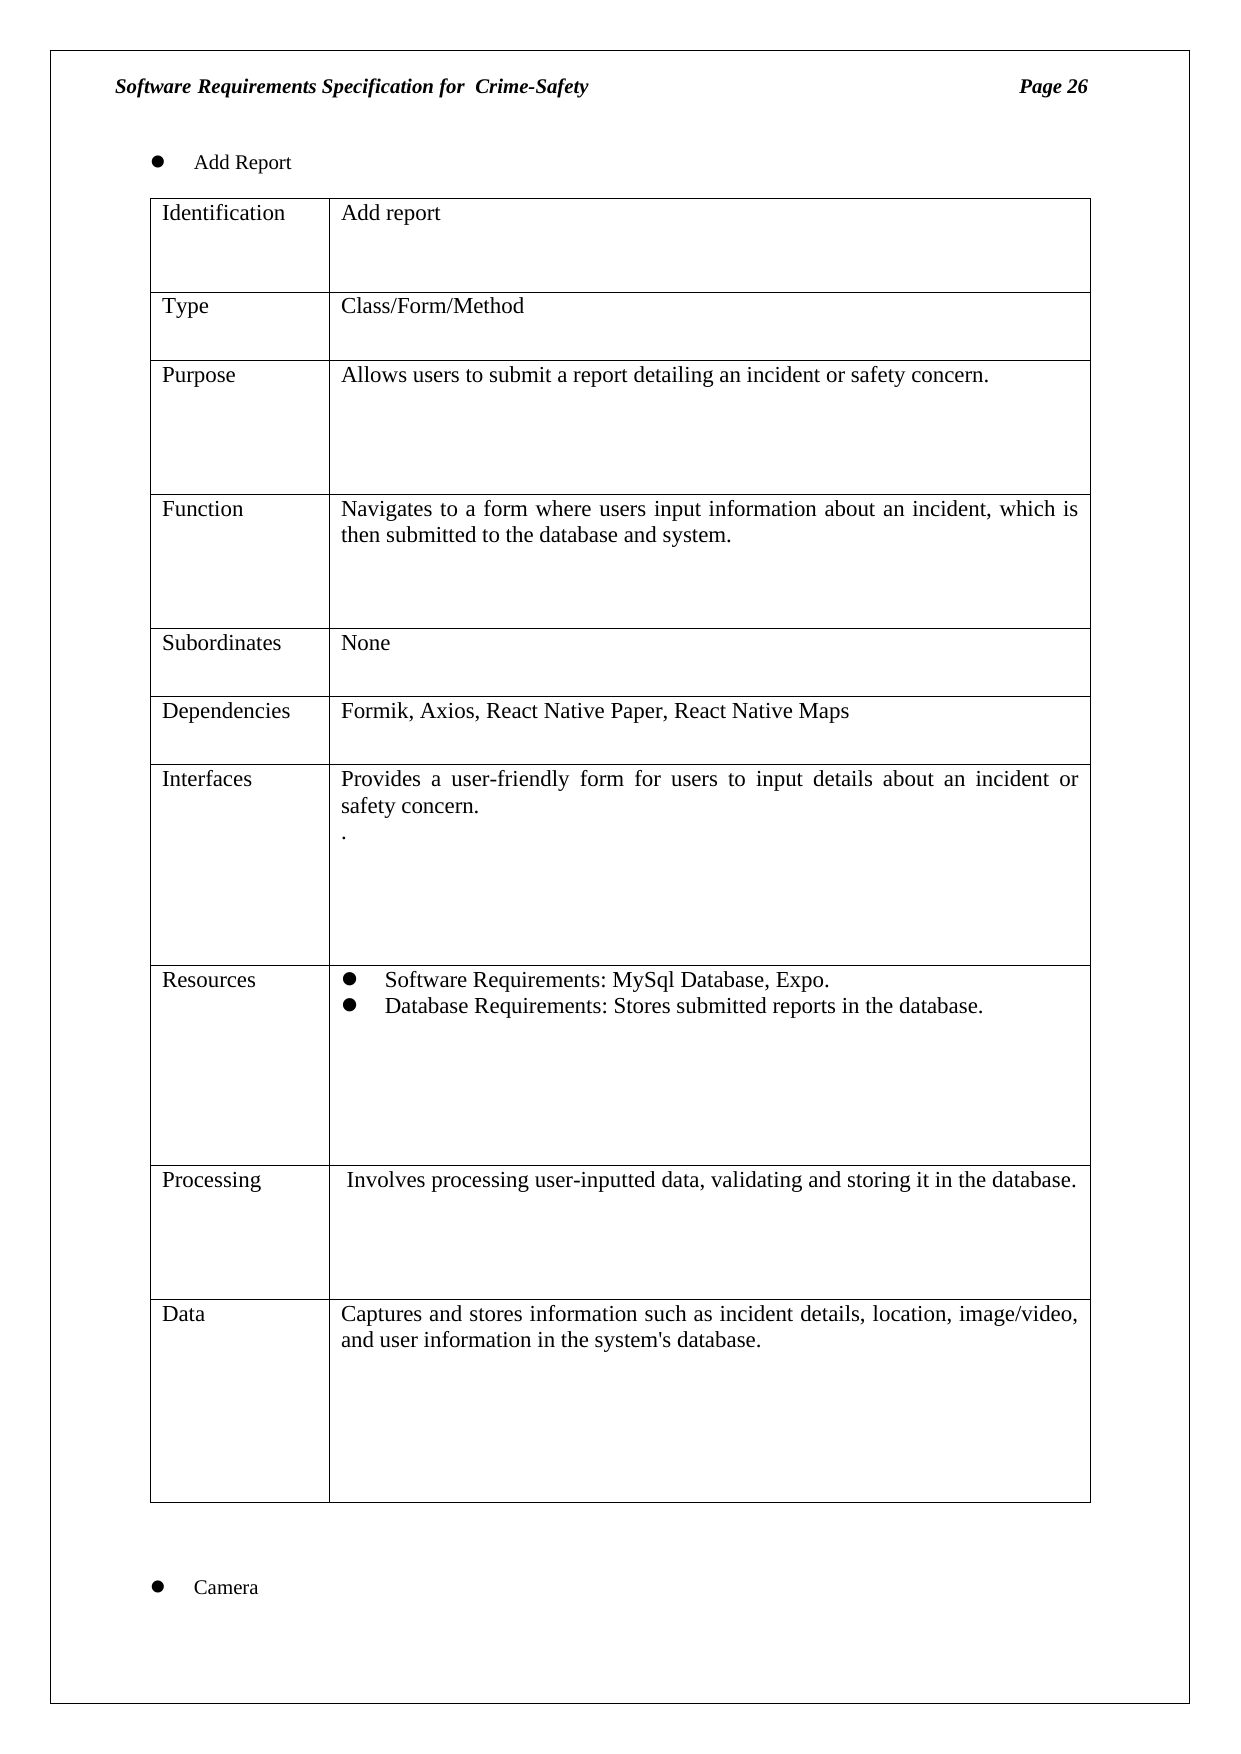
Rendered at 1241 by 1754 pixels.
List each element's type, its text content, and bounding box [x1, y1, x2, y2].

table_cell Provides a user-friendly form for users to input details about an incident or safety concern. . [330, 765, 1090, 964]
table_cell Allows users to submit a report detailing an incident or safety concern. [330, 361, 1090, 494]
table_cell Data [151, 1300, 329, 1502]
table_cell Involves processing user-inputted data, validating and storing it in the database. [330, 1166, 1090, 1299]
table_cell Function [151, 495, 329, 628]
table_cell Class/Form/Method [330, 293, 1090, 360]
list Add Report [150, 150, 1090, 174]
table_cell Software Requirements: MySql Database, Expo. Database Requirements: Stores submitted reports in the database. [330, 966, 1090, 1165]
list Camera [150, 1575, 1090, 1599]
table_cell Navigates to a form where users input information about an incident, which is then submitted to the database and system. [330, 495, 1090, 628]
table_cell Interfaces [151, 765, 329, 964]
table_cell Captures and stores information such as incident details, location, image/video, and user information in the system's database. [330, 1300, 1090, 1502]
table_cell Formik, Axios, React Native Paper, React Native Maps [330, 697, 1090, 764]
table_cell Subordinates [151, 629, 329, 696]
table_header Add report [330, 199, 1090, 292]
table_cell Type [151, 293, 329, 360]
table_cell Processing [151, 1166, 329, 1299]
table_cell None [330, 629, 1090, 696]
table_header Identification [151, 199, 329, 292]
table_cell Purpose [151, 361, 329, 494]
table_cell Resources [151, 966, 329, 1165]
table_cell Dependencies [151, 697, 329, 764]
